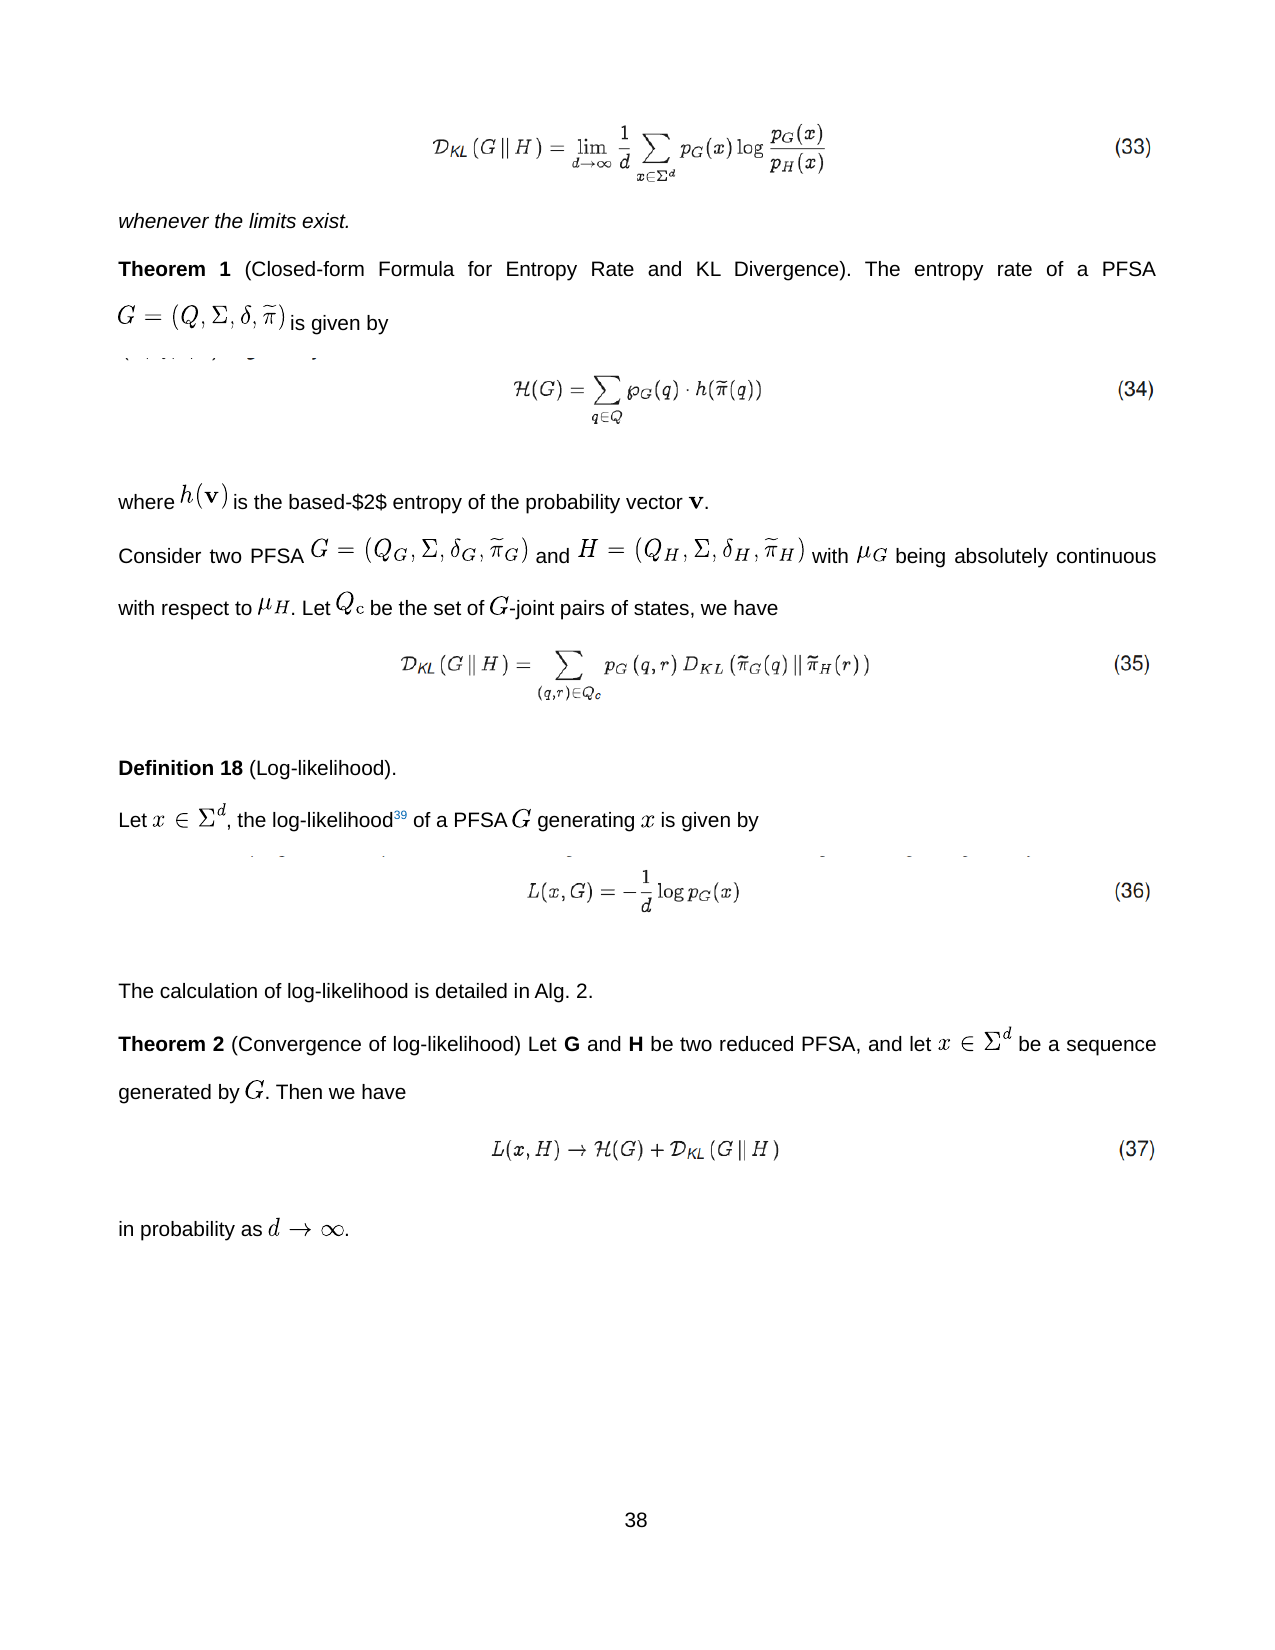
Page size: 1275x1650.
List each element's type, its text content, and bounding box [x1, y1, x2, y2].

text The calculation of log-likelihood is detailed in Alg. 2. [118, 931, 1157, 1003]
picture [118, 358, 1157, 436]
text Let , the log-likelihood39 of a PFSA generating is given by [118, 803, 1157, 832]
text where is the based-$2$ entropy of the probability vector . [118, 436, 1157, 513]
picture [118, 856, 1157, 931]
picture [118, 118, 1157, 185]
text Theorem 2 (Convergence of log-likelihood) Let G and H be two reduced PFSA, and let be a sequence generated by . Then we have [118, 1027, 1157, 1103]
picture [120, 1129, 1160, 1169]
text Theorem 1 (Closed-form Formula for Entropy Rate and KL Divergence). The entropy rate of a PFSA is given by [118, 256, 1157, 334]
picture [118, 643, 1157, 708]
text whenever the limits exist. [118, 185, 1157, 232]
text Consider two PFSA and with being absolutely continuous with respect to . Let be the set of -joint pairs of states, we have [118, 537, 1157, 619]
text Definition 18 (Log-likelihood). [118, 708, 1157, 779]
